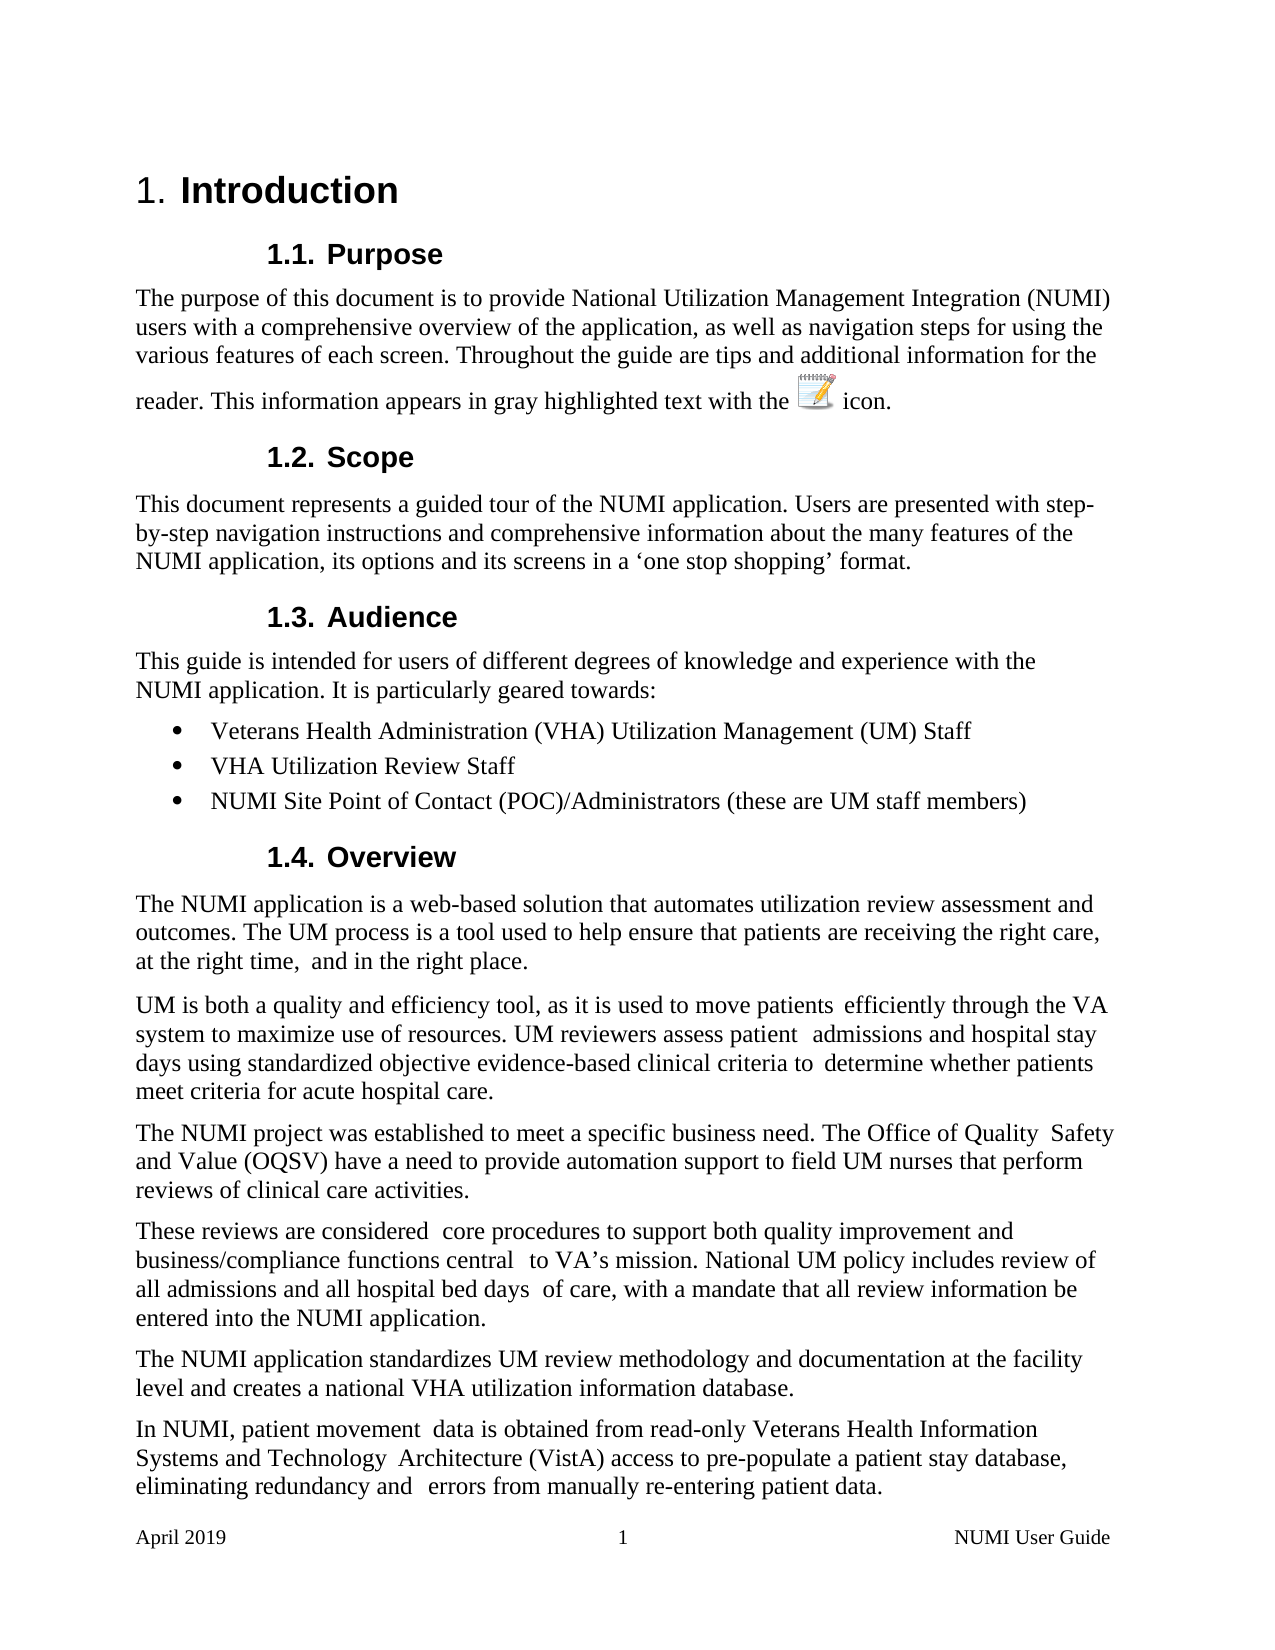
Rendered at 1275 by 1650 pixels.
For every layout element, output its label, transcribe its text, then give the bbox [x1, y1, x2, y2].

picture [795, 369, 837, 410]
text This guide is intended for users of different degrees of knowledge and experience with the NUMI application. It is particularly geared towards: [135, 646, 1105, 704]
text The purpose of this document is to provide National Utilization Management Integration (NUMI) users with a comprehensive overview of the application, as well as navigation steps for using the various features of each screen. Throughout the guide are tips and additional information for the reader. This information appears in gray highlighted text with the icon. [135, 283, 1139, 415]
subtitle Scope [267, 440, 1139, 474]
text In NUMI, patient movement data is obtained from read-only Veterans Health Information Systems and Technology Architecture (VistA) access to pre-populate a patient stay database, eliminating redundancy and errors from manually re-entering patient data. [135, 1414, 1112, 1500]
subtitle Overview [267, 840, 1139, 873]
list NUMI Site Point of Contact (POC)/Administrators (these are UM staff members) [173, 786, 1139, 815]
text These reviews are considered core procedures to support both quality improvement and business/compliance functions central to VA’s mission. National UM policy includes review of all admissions and all hospital bed days of care, with a mandate that all review information be entered into the NUMI application. [135, 1216, 1116, 1331]
text The NUMI project was established to meet a specific business need. The Office of Quality Safety and Value (OQSV) have a need to provide automation support to field UM nurses that perform reviews of clinical care activities. [135, 1118, 1116, 1204]
subtitle Purpose [267, 237, 1139, 270]
list VHA Utilization Review Staff [173, 751, 1139, 780]
text This document represents a guided tour of the NUMI application. Users are presented with step- by-step navigation instructions and comprehensive information about the many features of the NUMI application, its options and its screens in a ‘one stop shopping’ format. [135, 489, 1105, 575]
text UM is both a quality and efficiency tool, as it is used to move patients efficiently through the VA system to maximize use of resources. UM reviewers assess patient admissions and hospital stay days using standardized objective evidence-based clinical criteria to determine whether patients meet criteria for acute hospital care. [135, 990, 1113, 1105]
text The NUMI application is a web-based solution that automates utilization review assessment and outcomes. The UM process is a tool used to help ensure that patients are receiving the right care, at the right time, and in the right place. [135, 889, 1113, 975]
subtitle Introduction [135, 169, 1139, 212]
subtitle Audience [267, 600, 1139, 634]
text The NUMI application standardizes UM review methodology and documentation at the facility level and creates a national VHA utilization information database. [135, 1344, 1112, 1401]
list Veterans Health Administration (VHA) Utilization Management (UM) Staff [173, 716, 1139, 745]
